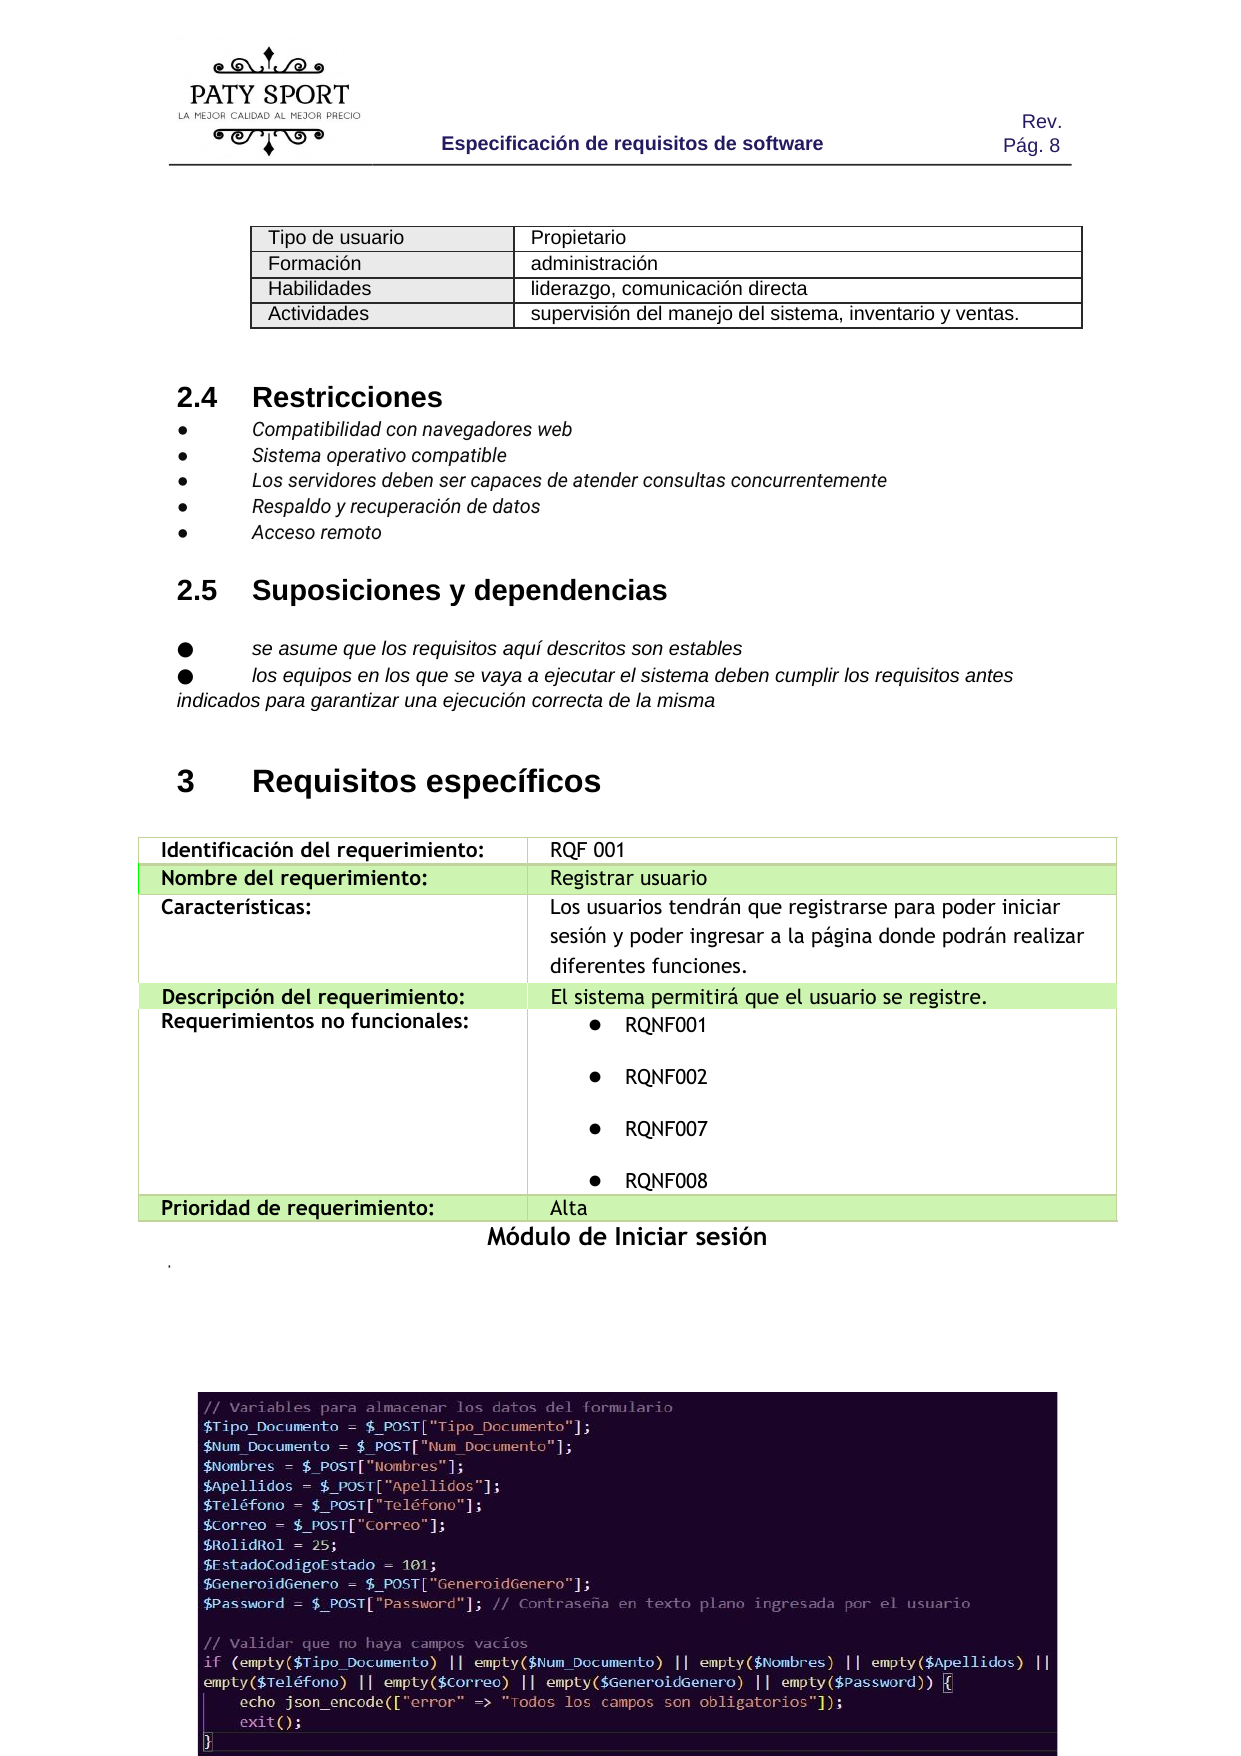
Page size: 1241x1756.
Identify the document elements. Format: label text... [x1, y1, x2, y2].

list Acceso remoto [177, 521, 1093, 544]
list Compatibilidad con navegadores web [177, 418, 1093, 441]
table_cell liderazgo, comunicación directa [515, 279, 1081, 302]
subtitle Suposiciones y dependencias [177, 572, 1093, 606]
table_header RQF 001 [528, 838, 1116, 862]
subtitle Módulo de Iniciar sesión [162, 1222, 1093, 1251]
table_cell Descripción del requerimiento: [139, 983, 527, 1009]
subtitle Restricciones [177, 379, 1093, 413]
table_cell El sistema permitirá que el usuario se registre. [528, 983, 1117, 1009]
subtitle Requisitos específicos [177, 762, 1093, 799]
table_cell supervisión del manejo del sistema, inventario y ventas. [515, 304, 1081, 327]
table_cell administración [515, 252, 1081, 277]
table_cell Requerimientos no funcionales: [139, 1009, 527, 1194]
picture [197, 1392, 1058, 1756]
list Sistema operativo compatible [177, 444, 1093, 467]
table_cell Alta [528, 1196, 1116, 1220]
table_header Identificación del requerimiento: [139, 838, 527, 862]
table_header Propietario [515, 227, 1081, 251]
table_header Tipo de usuario [252, 227, 513, 251]
table_cell RQNF001 RQNF002 RQNF007 RQNF008 [528, 1009, 1116, 1194]
list Respaldo y recuperación de datos [177, 495, 1093, 518]
list Los servidores deben ser capaces de atender consultas concurrentemente [177, 469, 1093, 492]
picture [177, 35, 367, 161]
list se asume que los requisitos aquí descritos son estables [177, 636, 1093, 661]
table_cell Características: [139, 895, 527, 983]
table_cell Habilidades [252, 279, 513, 302]
table_cell Formación [252, 252, 513, 277]
table_cell Nombre del requerimiento: [139, 866, 527, 894]
table_cell Actividades [252, 304, 513, 327]
table_cell Los usuarios tendrán que registrarse para poder iniciar sesión y poder ingresar a la página donde podrán realizar diferentes funciones. [528, 895, 1116, 983]
table_cell Prioridad de requerimiento: [139, 1196, 527, 1220]
table_cell Registrar usuario [528, 866, 1116, 894]
list los equipos en los que se vaya a ejecutar el sistema deben cumplir los requisitos antes indicados para garantizar una ejecución correcta de la misma [177, 663, 1051, 711]
